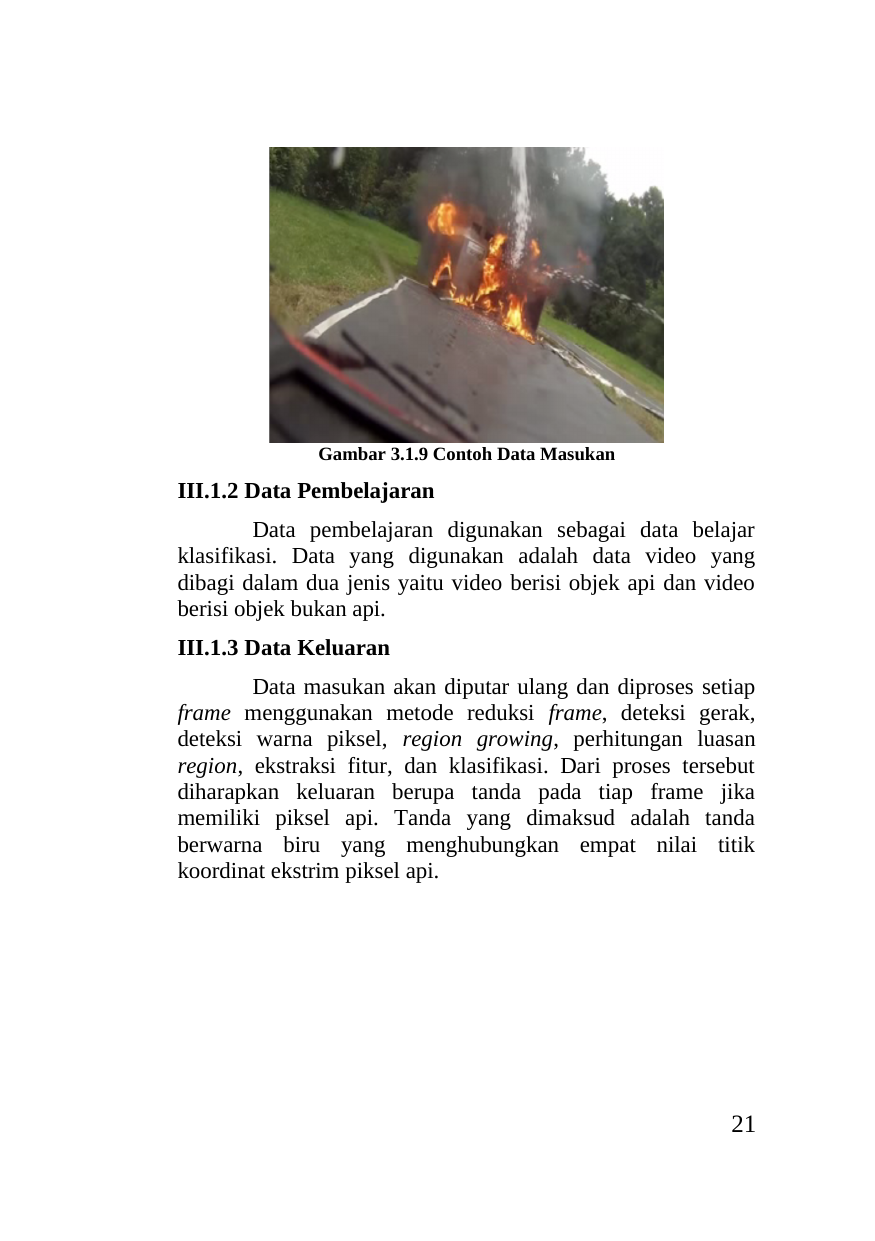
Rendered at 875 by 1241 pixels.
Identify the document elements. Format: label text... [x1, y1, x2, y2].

subtitle Data Keluaran [177, 634, 756, 660]
subtitle Data Pembelajaran [177, 477, 756, 503]
text Data pembelajaran digunakan sebagai data belajar klasifikasi. Data yang digunakan adalah data video yang dibagi dalam dua jenis yaitu video berisi objek api dan video berisi objek bukan api. [177, 516, 756, 621]
picture [269, 147, 664, 443]
text Data masukan akan diputar ulang dan diproses setiap frame menggunakan metode reduksi frame, deteksi gerak, deteksi warna piksel, region growing, perhitungan luasan region, ekstraksi fitur, dan klasifikasi. Dari proses tersebut diharapkan keluaran berupa tanda pada tiap frame jika memiliki piksel api. Tanda yang dimaksud adalah tanda berwarna biru yang menghubungkan empat nilai titik koordinat ekstrim piksel api. [177, 673, 756, 883]
